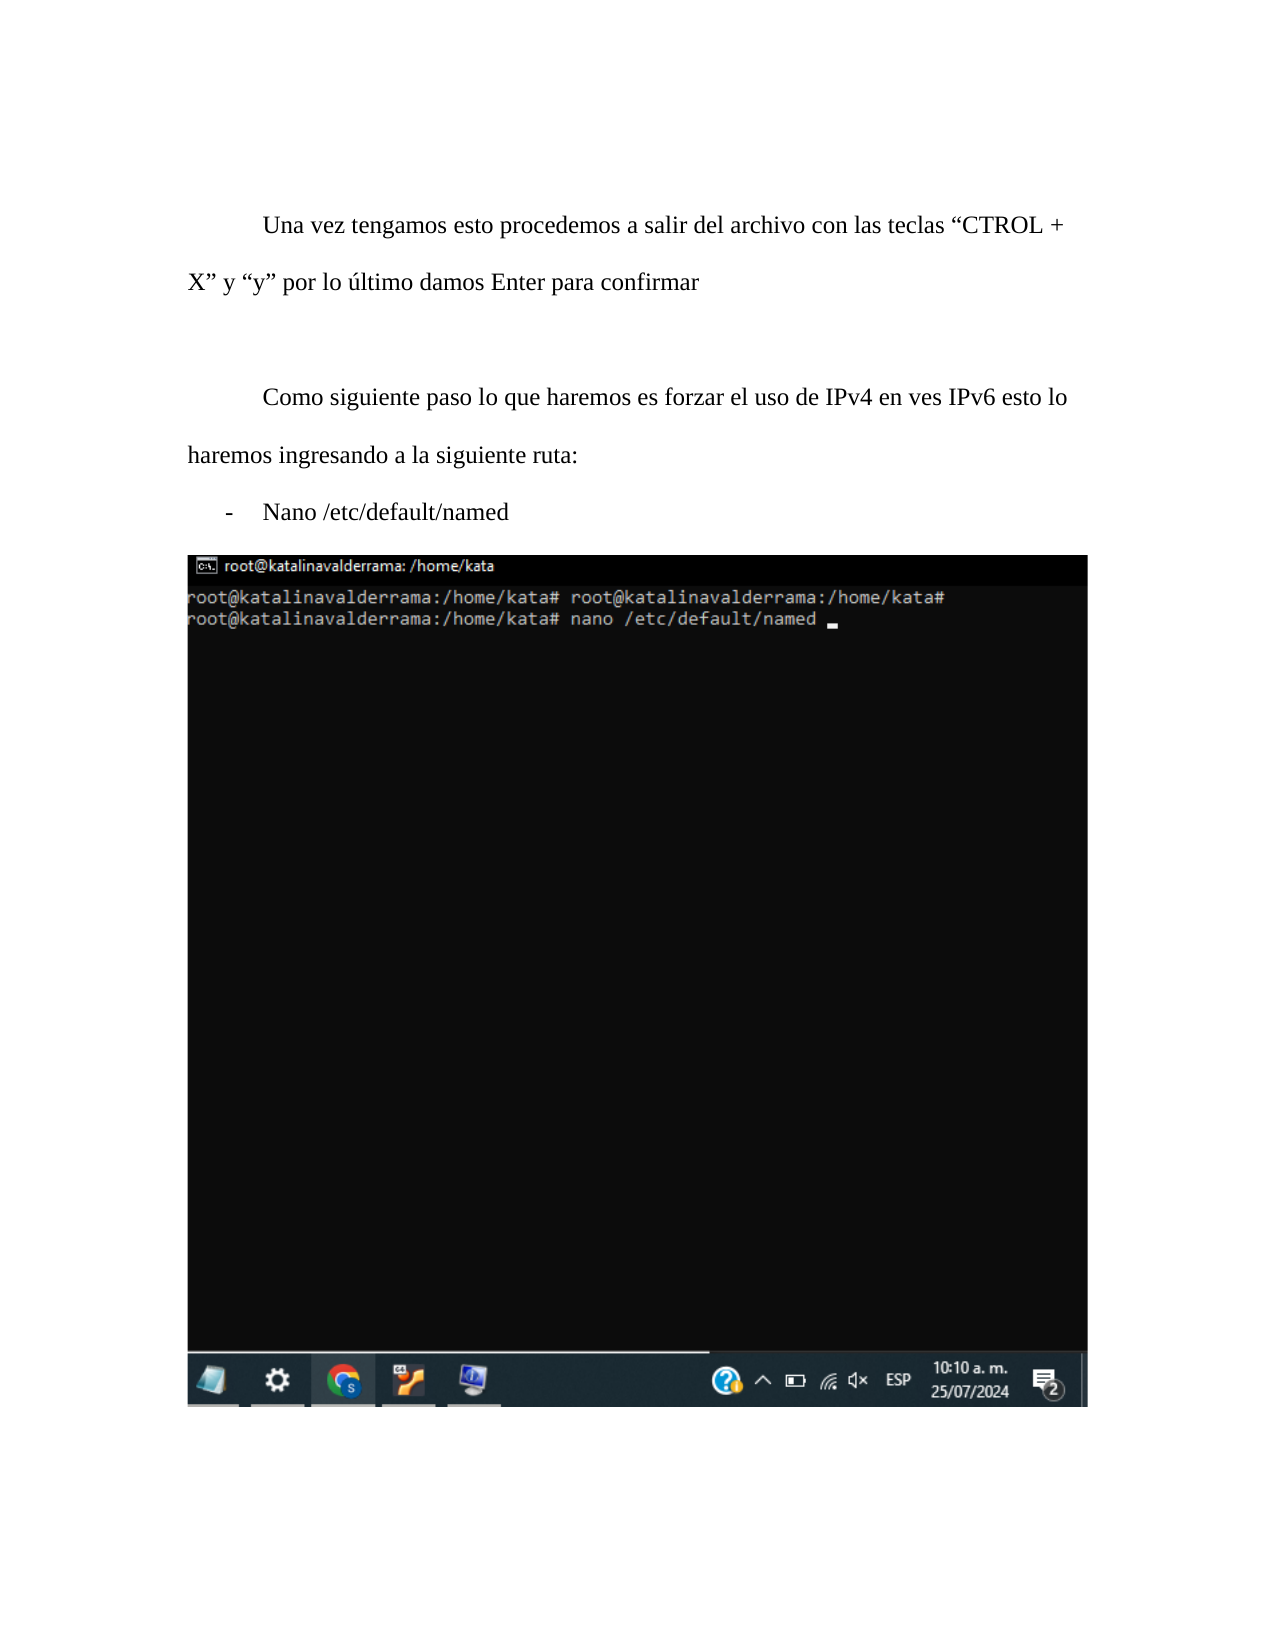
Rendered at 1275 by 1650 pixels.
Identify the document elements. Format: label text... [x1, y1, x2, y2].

text Una vez tengamos esto procedemos a salir del archivo con las teclas “CTROL + X” y “y” por lo último damos Enter para confirmar [187, 210, 1087, 296]
picture [187, 555, 1088, 1407]
list Nano /etc/default/named [225, 497, 1087, 526]
text Como siguiente paso lo que haremos es forzar el uso de IPv4 en ves IPv6 esto lo haremos ingresando a la siguiente ruta: [187, 382, 1087, 469]
